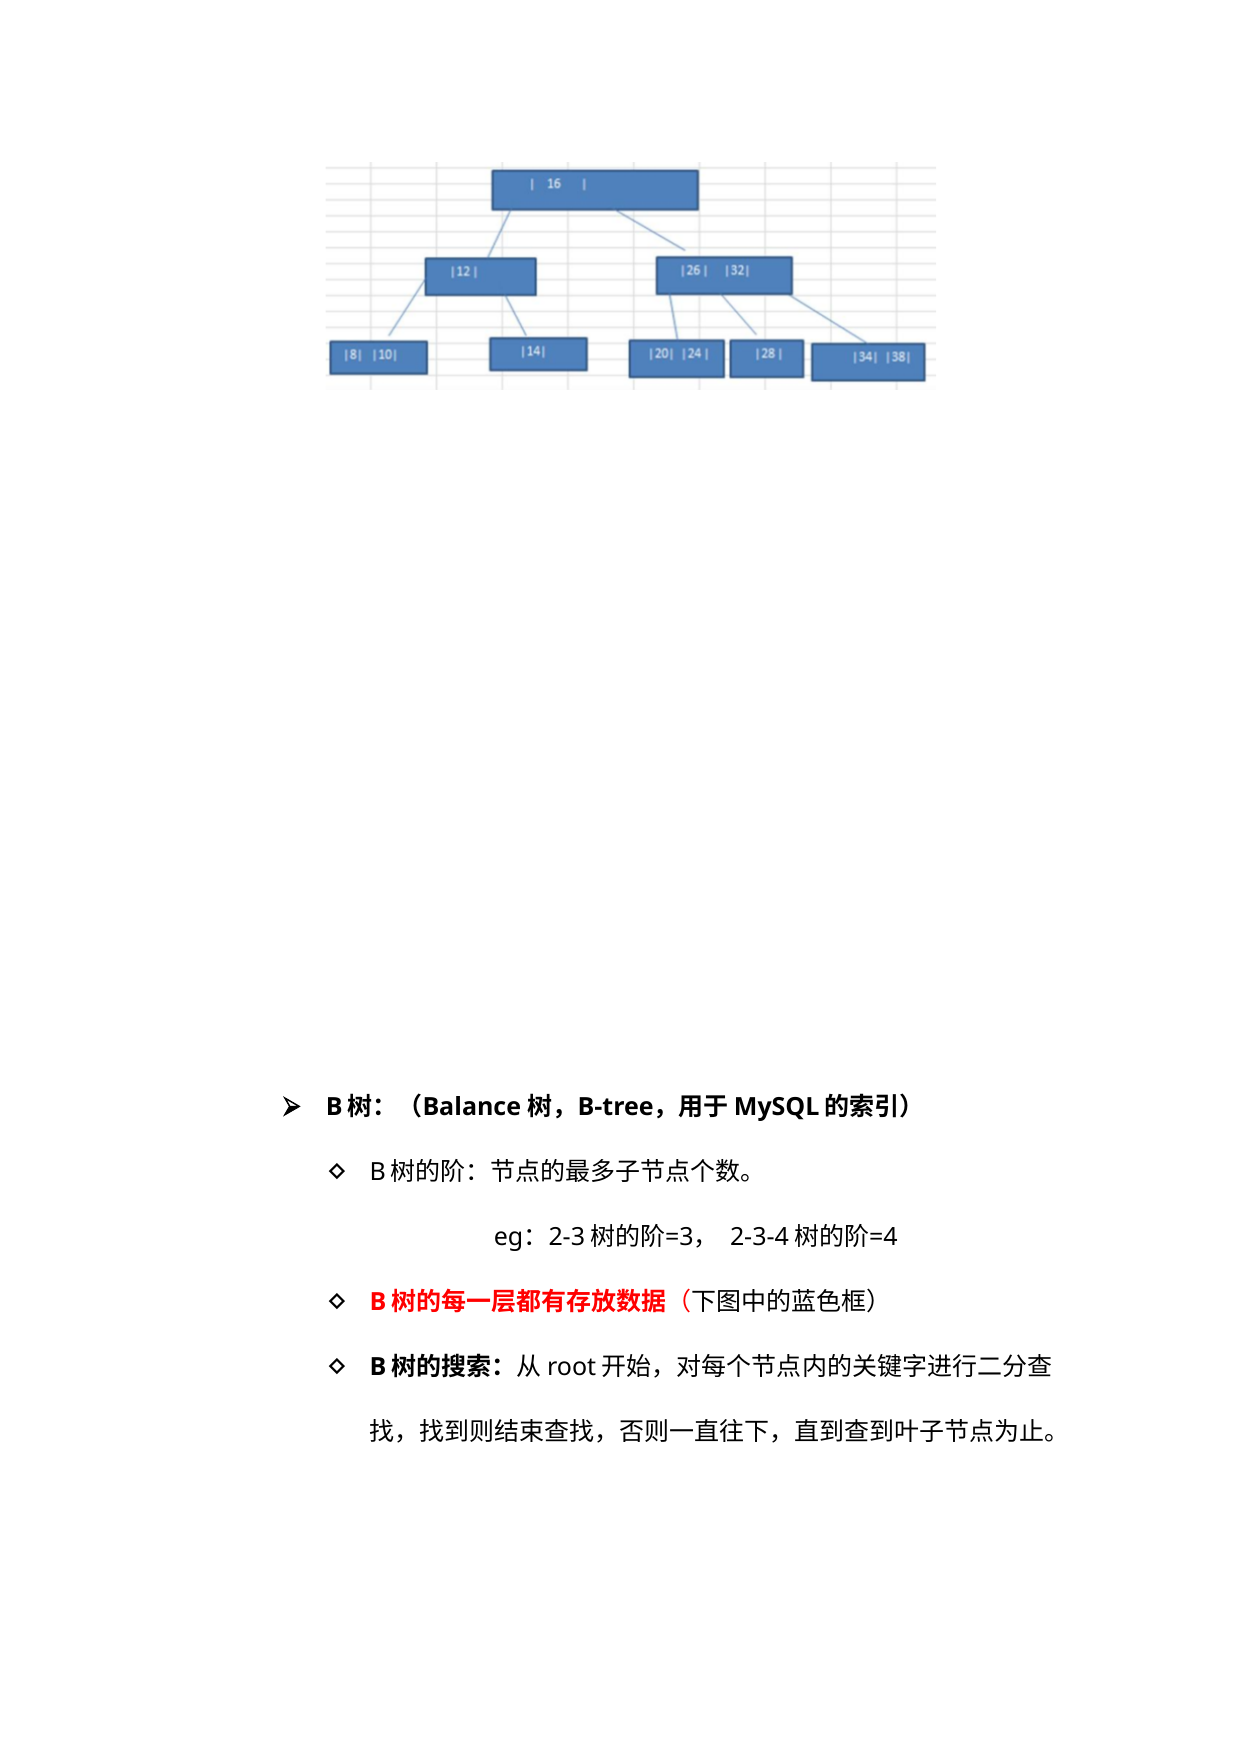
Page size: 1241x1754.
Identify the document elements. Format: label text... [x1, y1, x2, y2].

list B树的每一层都有存放数据（下图中的蓝色框） [326, 1267, 1053, 1332]
list B树的阶：节点的最多子节点个数。 [326, 1137, 1053, 1202]
list B树：（Balance 树，B-tree，用于MySQL的索引） [282, 1072, 1053, 1137]
picture [325, 162, 937, 390]
list eg：2-3树的阶=3， 2-3-4树的阶=4 [494, 1202, 1053, 1267]
list B树的搜索：从root开始，对每个节点内的关键字进行二分查找，找到则结束查找，否则一直往下，直到查到叶子节点为止。 [326, 1332, 1053, 1462]
